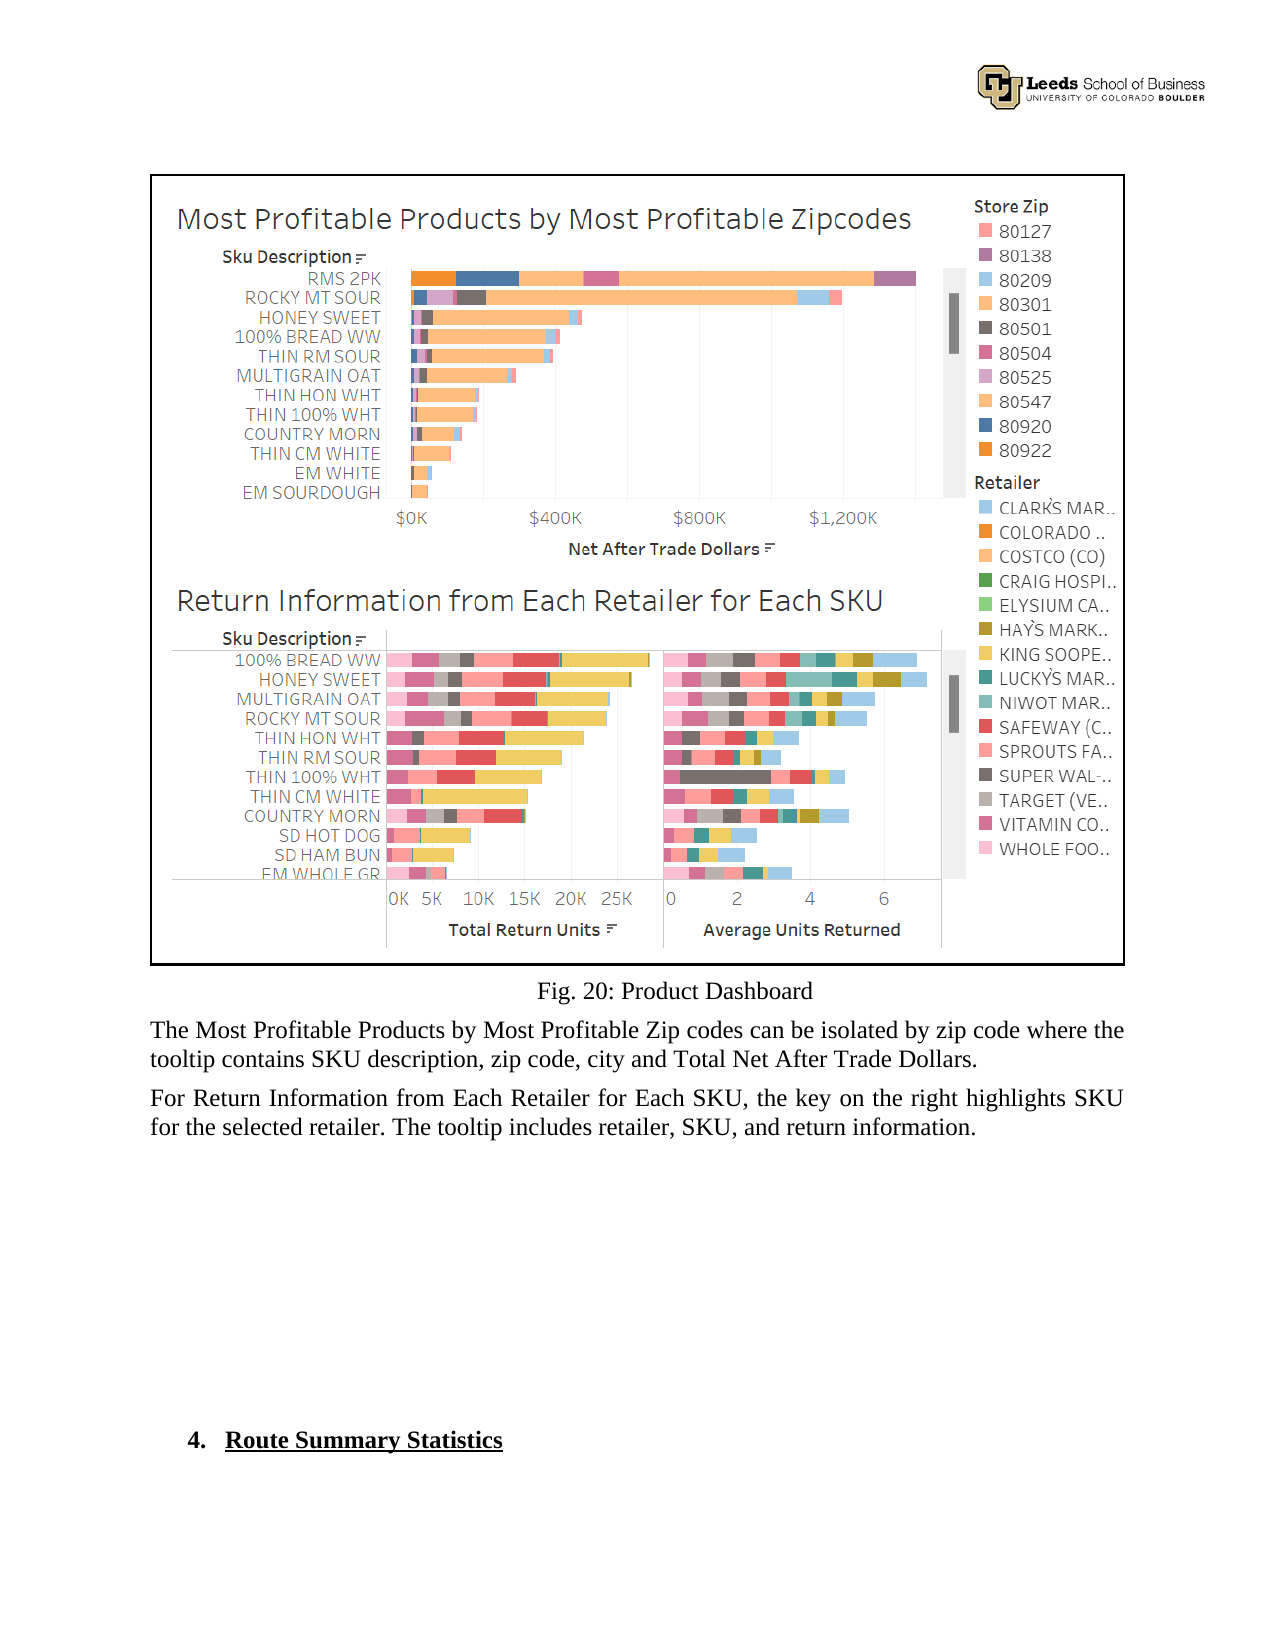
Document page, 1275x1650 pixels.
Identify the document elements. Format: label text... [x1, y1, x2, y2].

list Route Summary Statistics [187, 1425, 1125, 1454]
picture [954, 18, 1227, 156]
text For Return Information from Each Retailer for Each SKU, the key on the right highlights SKU for the selected retailer. The tooltip includes retailer, SKU, and return information. [150, 1083, 1125, 1141]
text Fig. 20: Product Dashboard [225, 976, 1125, 1005]
picture [152, 176, 1123, 963]
text The Most Profitable Products by Most Profitable Zip codes can be isolated by zip code where the tooltip contains SKU description, zip code, city and Total Net After Trade Dollars. [150, 1015, 1125, 1073]
